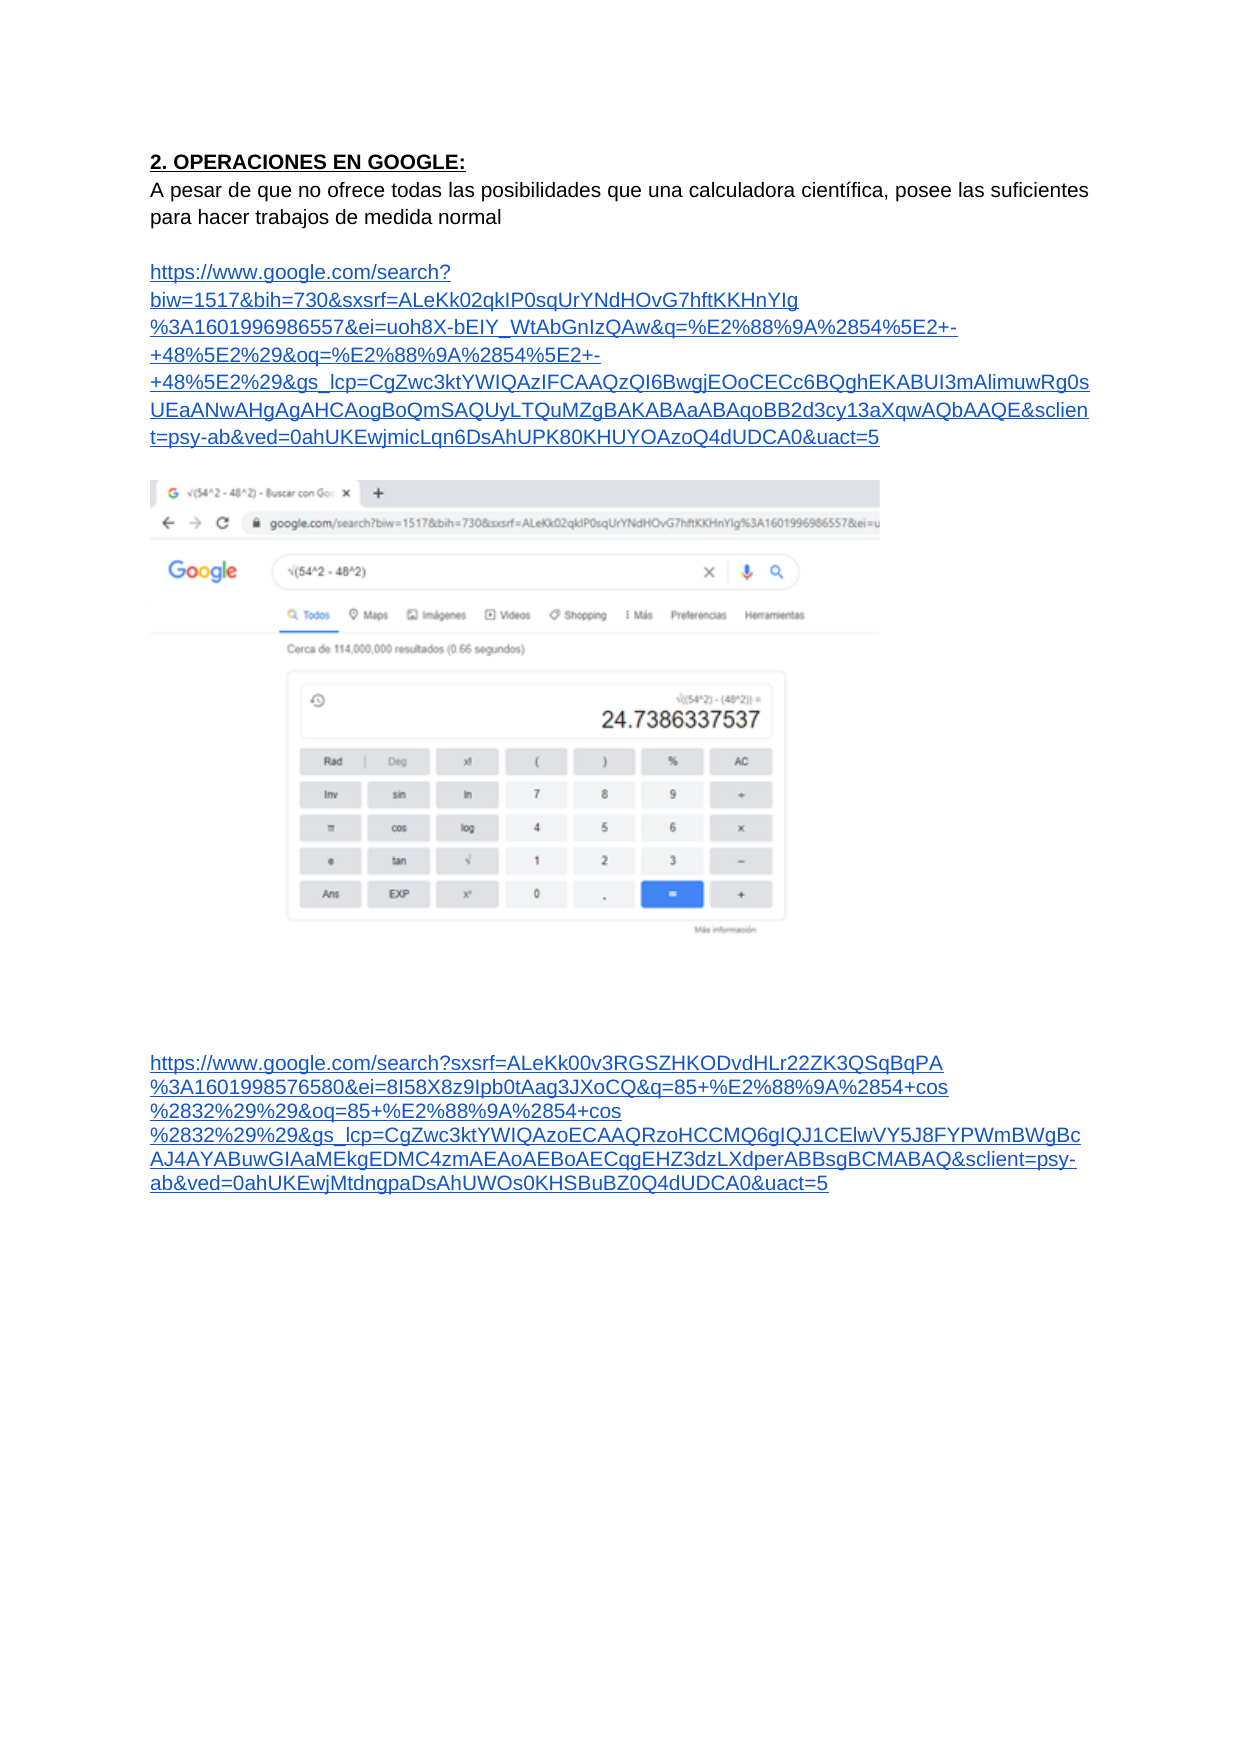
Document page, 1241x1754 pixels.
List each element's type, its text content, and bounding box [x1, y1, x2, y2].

text 2. OPERACIONES EN GOOGLE: [150, 150, 1090, 174]
picture [150, 480, 880, 940]
text https://www.google.com/search?biw=1517&bih=730&sxsrf=ALeKk02qkIP0sqUrYNdHOvG7hftKKHnYIg%3A1601996986557&ei=uoh8X-bEIY_WtAbGnIzQAw&q=%E2%88%9A%2854%5E2+-+48%5E2%29&oq=%E2%88%9A%2854%5E2+-+48%5E2%29&gs_lcp=CgZwc3ktYWIQAzIFCAAQzQI6BwgjEOoCECc6BQghEKABUI3mAlimuwRg0sUEaANwAHgAgAHCAogBoQmSAQUyLTQuMZgBAKABAaABAqoBB2d3cy13aXqwAQbAAQE&sclient=psy-ab&ved=0ahUKEwjmicLqn6DsAhUPK80KHUYOAzoQ4dUDCA0&uact=5 [150, 260, 1090, 391]
text https://www.google.com/search?sxsrf=ALeKk00v3RGSZHKODvdHLr22ZK3QSqBqPA%3A1601998576580&ei=8I58X8z9Ipb0tAag3JXoCQ&q=85+%E2%88%9A%2854+cos%2832%29%29&oq=85+%E2%88%9A%2854+cos%2832%29%29&gs_lcp=CgZwc3ktYWIQAzoECAAQRzoHCCMQ6gIQJ1CElwVY5J8FYPWmBWgBcAJ4AYABuwGIAaMEkgEDMC4zmAEAoAEBoAECqgEHZ3dzLXdperABBsgBCMABAQ&sclient=psy-ab&ved=0ahUKEwjMtdngpaDsAhUWOs0KHSBuBZ0Q4dUDCA0&uact=5 [150, 1051, 1090, 1194]
text https://www.google.com/search?biw=1517&bih=730&sxsrf=ALeKk02qkIP0sqUrYNdHOvG7hftKKHnYIg%3A1601996986557&ei=uoh8X-bEIY_WtAbGnIzQAw&q=%E2%88%9A%2854%5E2+-+48%5E2%29&oq=%E2%88%9A%2854%5E2+-+48%5E2%29&gs_lcp=CgZwc3ktYWIQAzIFCAAQzQI6BwgjEOoCECc6BQghEKABUI3mAlimuwRg0sUEaANwAHgAgAHCAogBoQmSAQUyLTQuMZgBAKABAaABAqoBB2d3cy13aXqwAQbAAQE&sclient=psy-ab&ved=0ahUKEwjmicLqn6DsAhUPK80KHUYOAzoQ4dUDCA0&uact=5 [150, 392, 1090, 449]
text A pesar de que no ofrece todas las posibilidades que una calculadora científica, posee las suficientes para hacer trabajos de medida normal [150, 177, 1090, 229]
